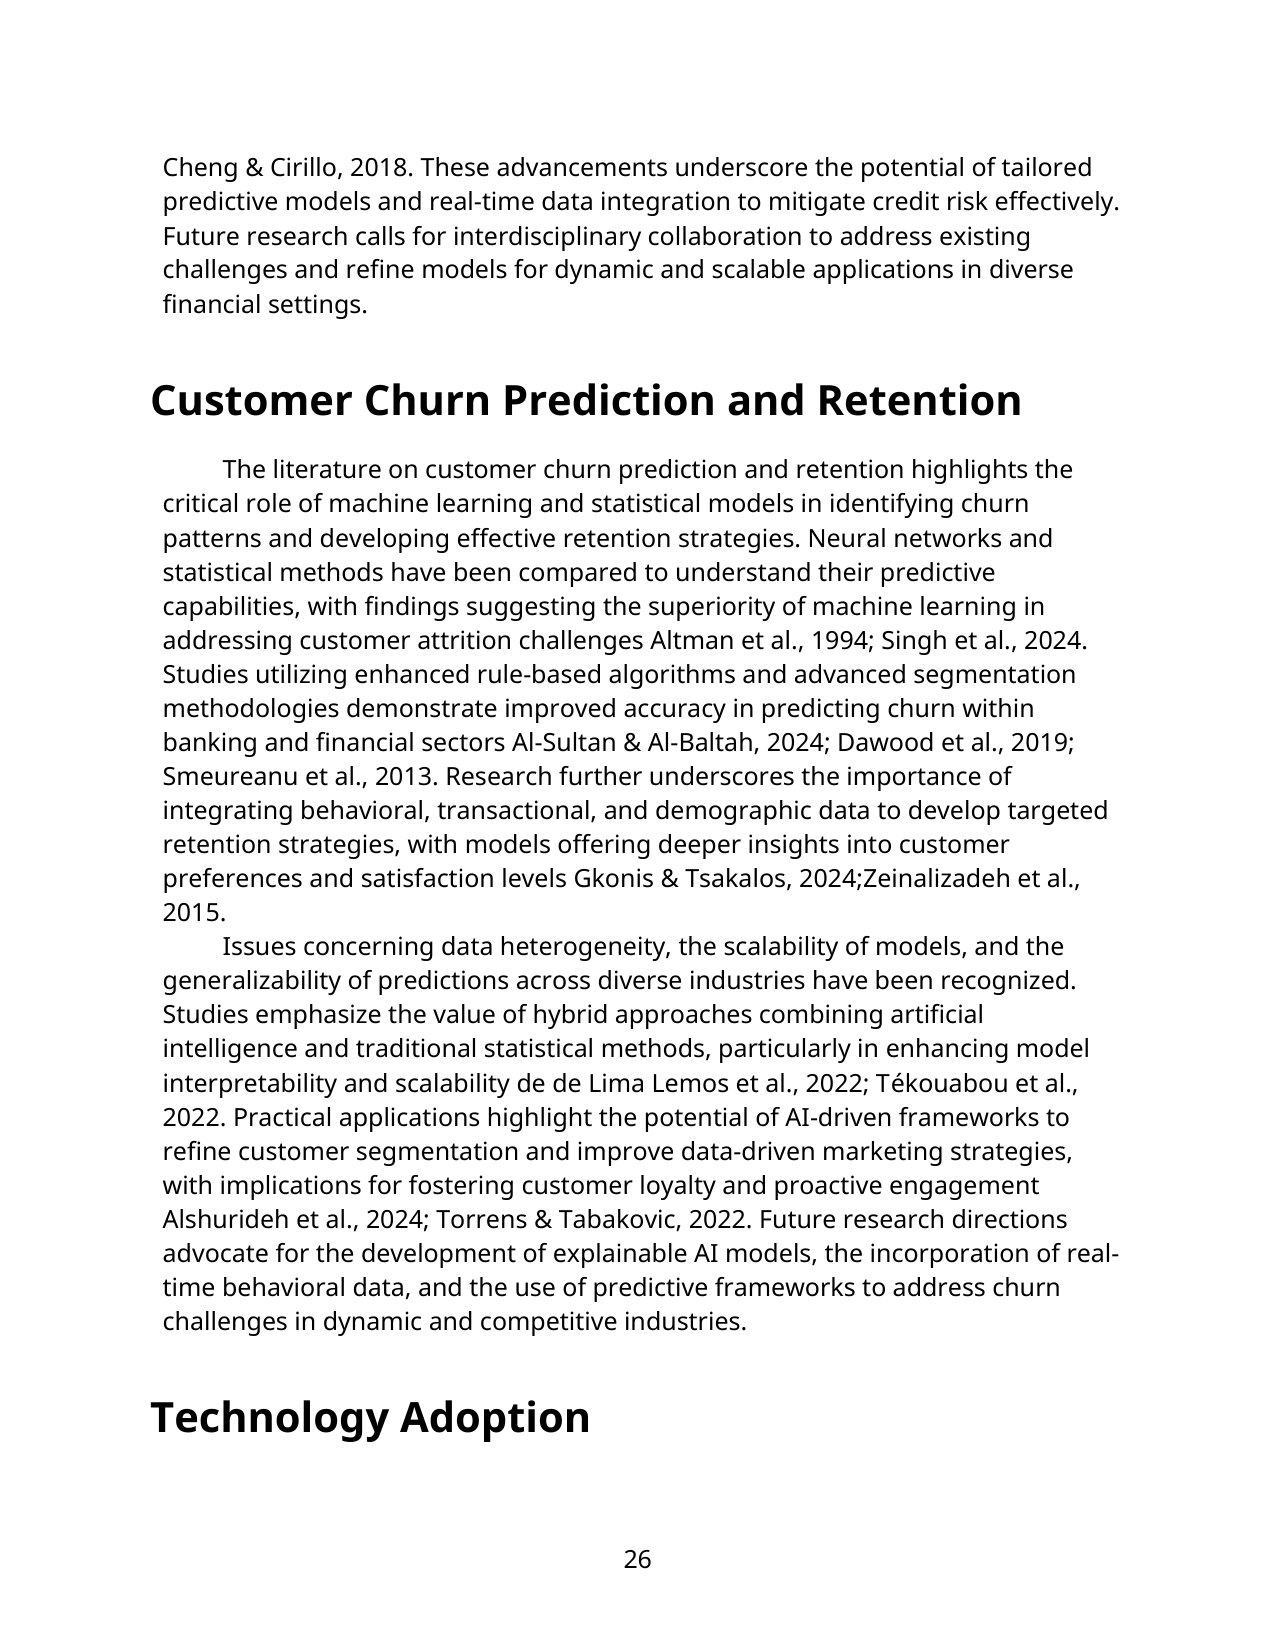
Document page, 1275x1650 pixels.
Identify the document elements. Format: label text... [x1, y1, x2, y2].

text The literature on customer churn prediction and retention highlights the critical role of machine learning and statistical models in identifying churn patterns and developing effective retention strategies. Neural networks and statistical methods have been compared to understand their predictive capabilities, with findings suggesting the superiority of machine learning in addressing customer attrition challenges Altman et al., 1994; Singh et al., 2024. Studies utilizing enhanced rule-based algorithms and advanced segmentation methodologies demonstrate improved accuracy in predicting churn within banking and financial sectors Al-Sultan & Al-Baltah, 2024; Dawood et al., 2019; Smeureanu et al., 2013. Research further underscores the importance of integrating behavioral, transactional, and demographic data to develop targeted retention strategies, with models offering deeper insights into customer preferences and satisfaction levels Gkonis & Tsakalos, 2024;Zeinalizadeh et al., 2015. [162, 452, 1125, 929]
text Customer Churn Prediction and Retention [150, 370, 1125, 427]
text Issues concerning data heterogeneity, the scalability of models, and the generalizability of predictions across diverse industries have been recognized. Studies emphasize the value of hybrid approaches combining artificial intelligence and traditional statistical methods, particularly in enhancing model interpretability and scalability de de Lima Lemos et al., 2022; Tékouabou et al., 2022. Practical applications highlight the potential of AI-driven frameworks to refine customer segmentation and improve data-driven marketing strategies, with implications for fostering customer loyalty and proactive engagement Alshurideh et al., 2024; Torrens & Tabakovic, 2022. Future research directions advocate for the development of explainable AI models, the incorporation of real-time behavioral data, and the use of predictive frameworks to address churn challenges in dynamic and competitive industries. [162, 929, 1125, 1338]
text Technology Adoption [150, 1388, 1125, 1444]
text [162, 150, 1125, 320]
